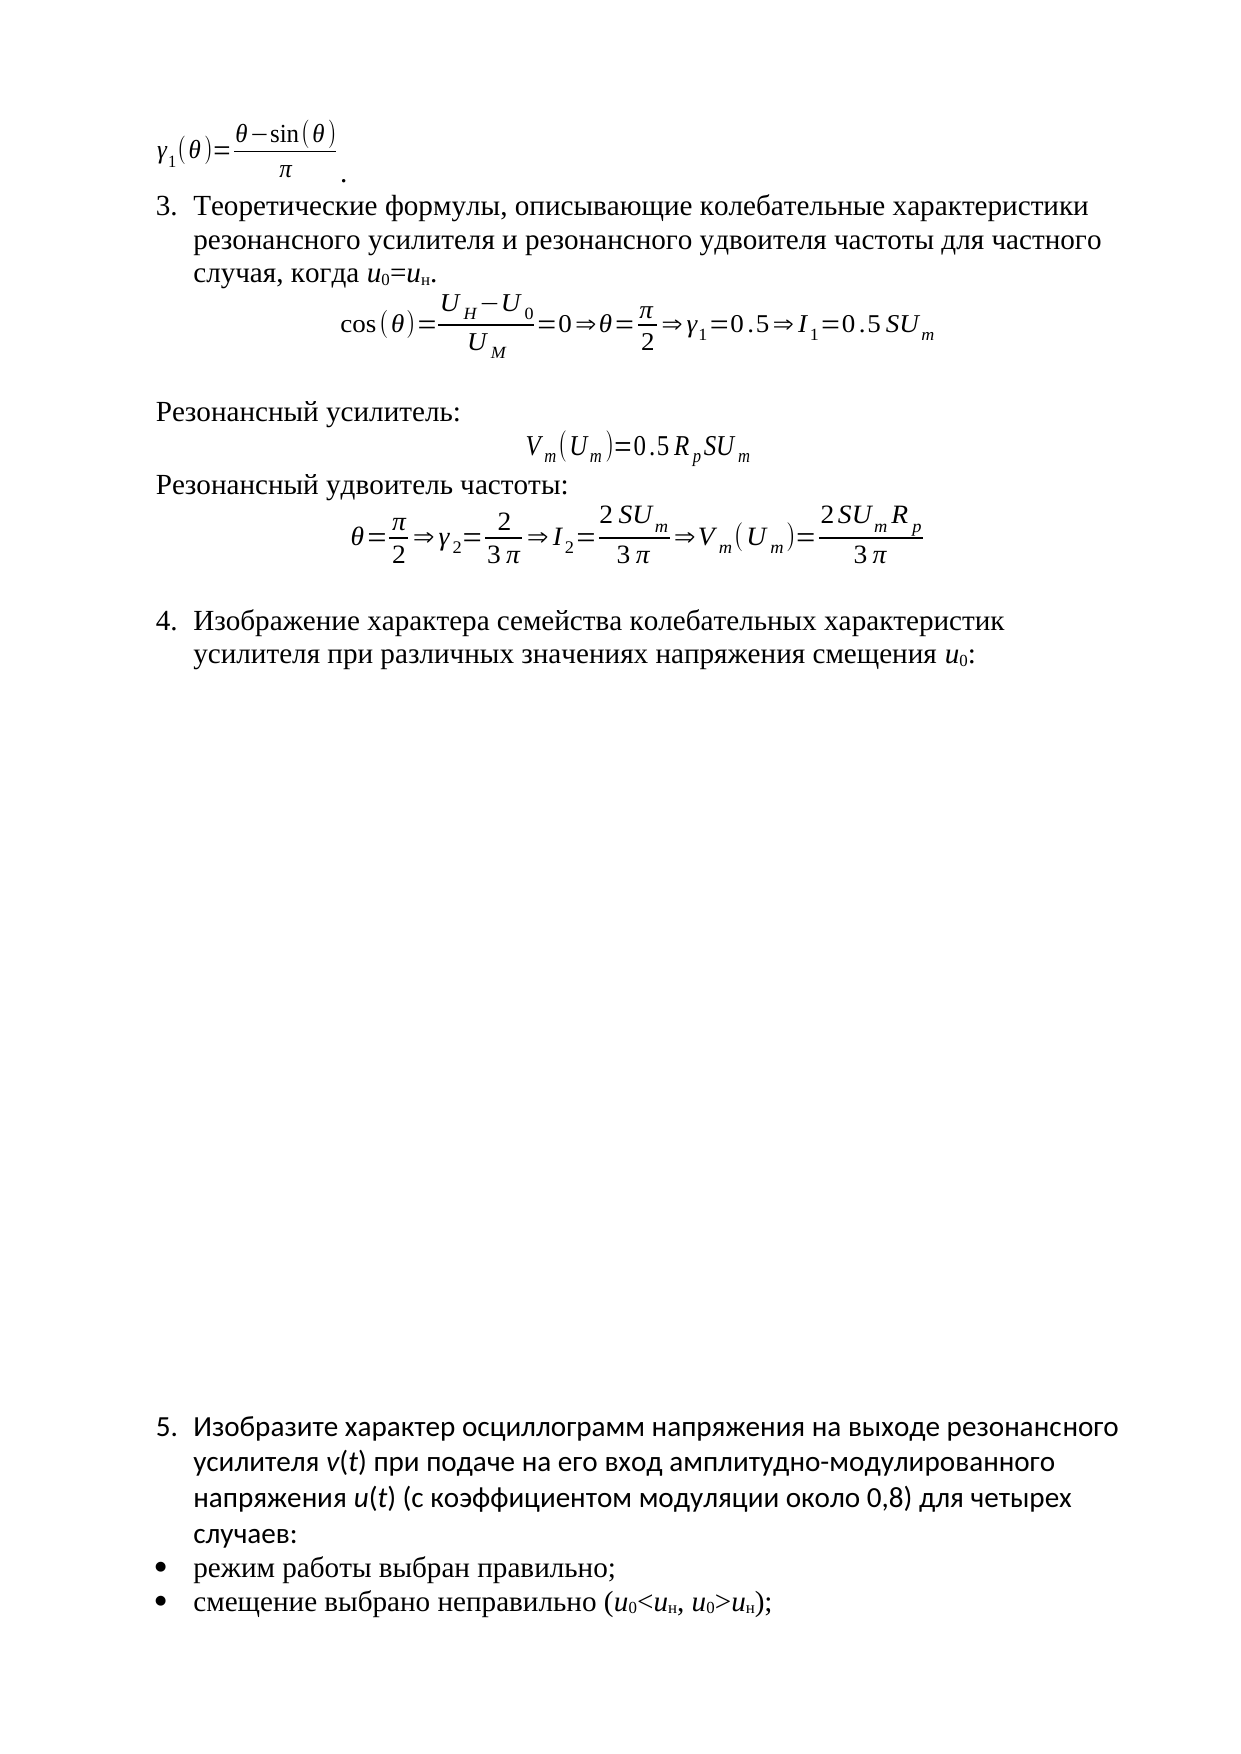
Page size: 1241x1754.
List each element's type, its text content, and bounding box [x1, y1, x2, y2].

title . [156, 118, 1122, 188]
title смещение выбрано неправильно (u0<uн, u0>uн); [156, 1584, 1122, 1618]
title Теоретические формулы, описывающие колебательные характеристики резонансного усилителя и резонансного удвоителя частоты для частного случая, когда u0=uн. [156, 188, 1122, 289]
title режим работы выбран правильно; [156, 1550, 1122, 1584]
title Изобразите характер осциллограмм напряжения на выходе резонансного усилителя v(t) при подаче на его вход амплитудно-модулированного напряжения u(t) (с коэффициентом модуляции около 0,8) для четырех случаев: [156, 1408, 1122, 1550]
title Изображение характера семейства колебательных характеристик усилителя при различных значениях напряжения смещения u0: [156, 603, 1122, 670]
title Резонансный удвоитель частоты: [156, 467, 1122, 501]
title Резонансный усилитель: [156, 394, 1122, 428]
